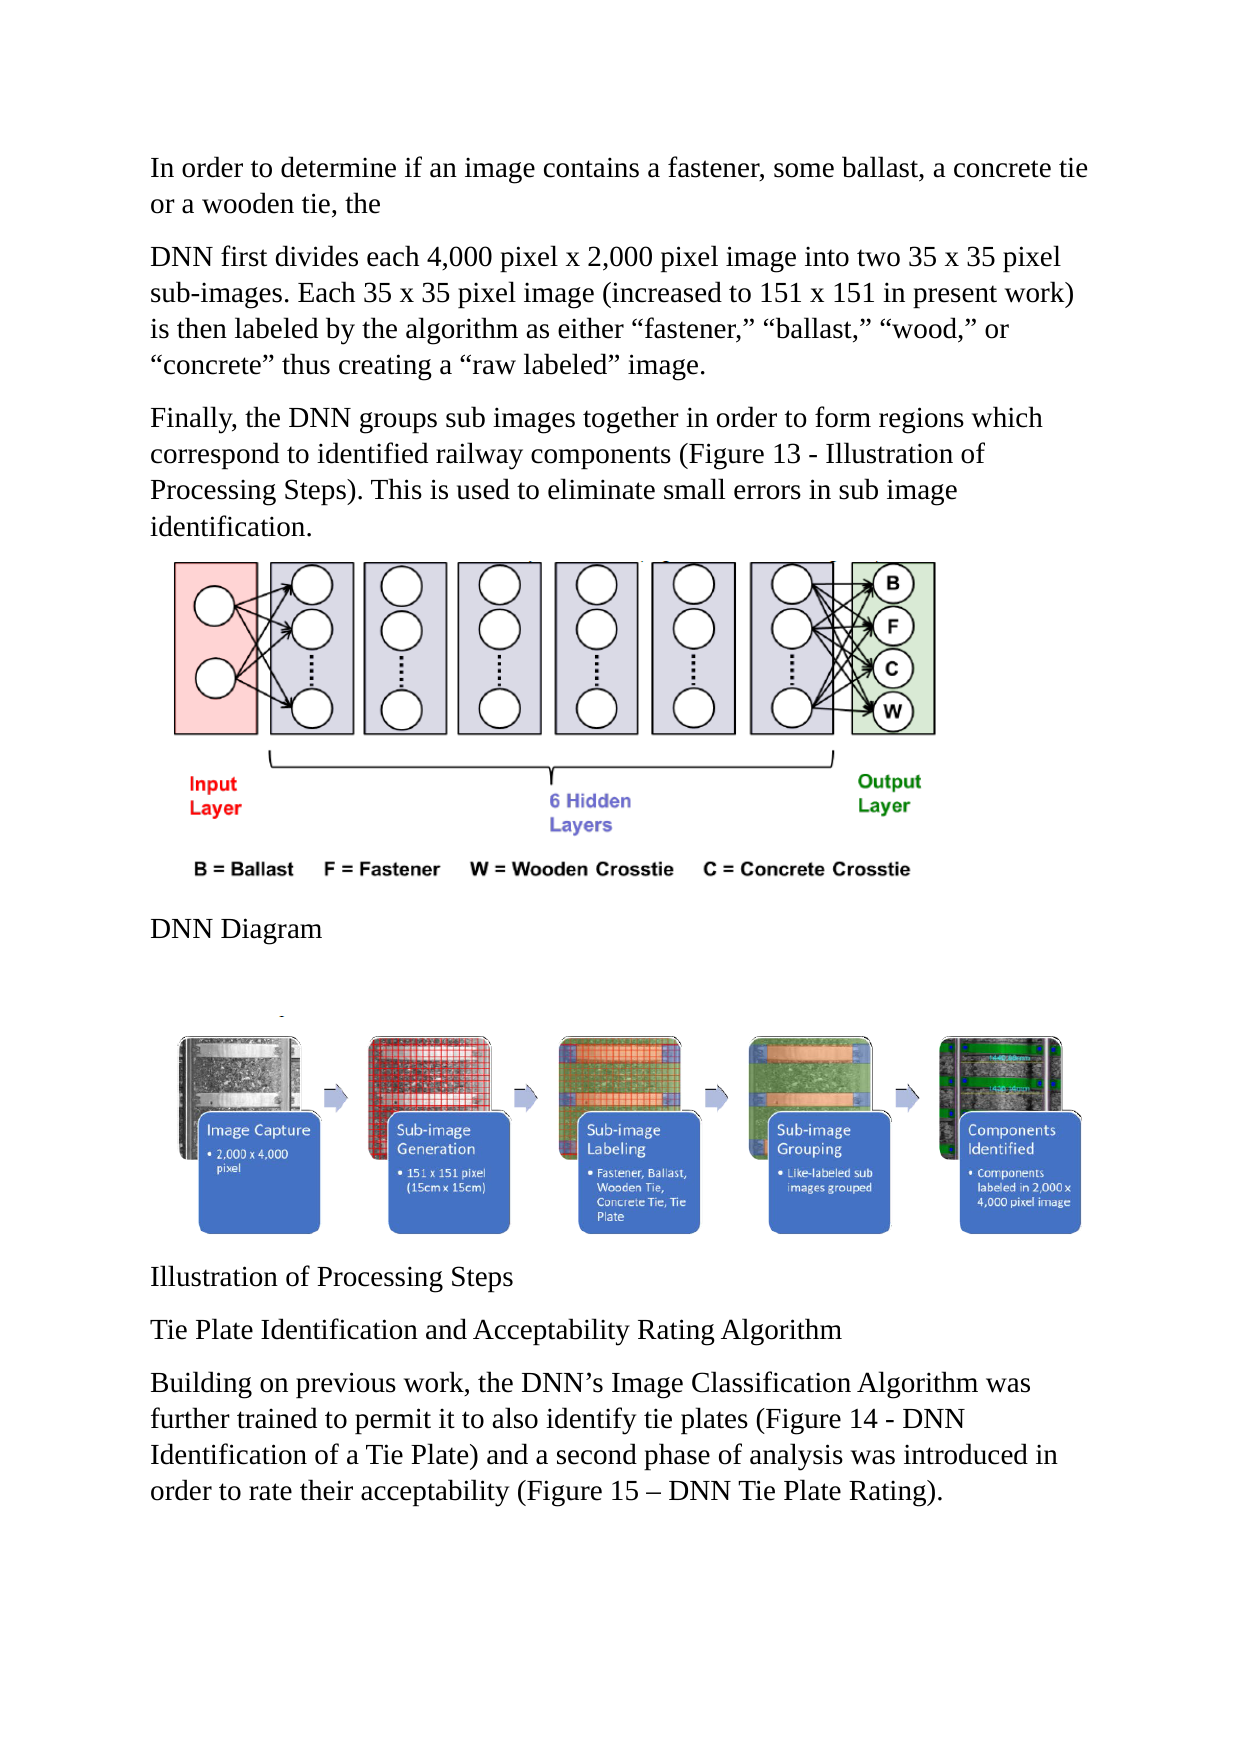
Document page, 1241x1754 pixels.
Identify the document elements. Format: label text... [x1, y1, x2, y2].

text Finally, the DNN groups sub images together in order to form regions which correspond to identified railway components (Figure 13 - Illustration of Processing Steps). This is used to eliminate small errors in sub image identification. [150, 400, 1090, 542]
text Illustration of Processing Steps [150, 1259, 1090, 1293]
text In order to determine if an image contains a fastener, some ballast, a concrete tie or a wooden tie, the [150, 150, 1090, 220]
text DNN Diagram [150, 911, 1090, 944]
text Building on previous work, the DNN’s Image Classification Algorithm was further trained to permit it to also identify tie plates (Figure 14 - DNN Identification of a Tie Plate) and a second phase of analysis was introduced in order to rate their acceptability (Figure 15 – DNN Tie Plate Rating). [150, 1365, 1090, 1507]
text DNN first divides each 4,000 pixel x 2,000 pixel image into two 35 x 35 pixel sub-images. Each 35 x 35 pixel image (increased to 151 x 151 in present work) is then labeled by the algorithm as either “fastener,” “ballast,” “wood,” or “concrete” thus creating a “raw labeled” image. [150, 239, 1090, 381]
text Tie Plate Identification and Acceptability Rating Algorithm [150, 1312, 1090, 1346]
